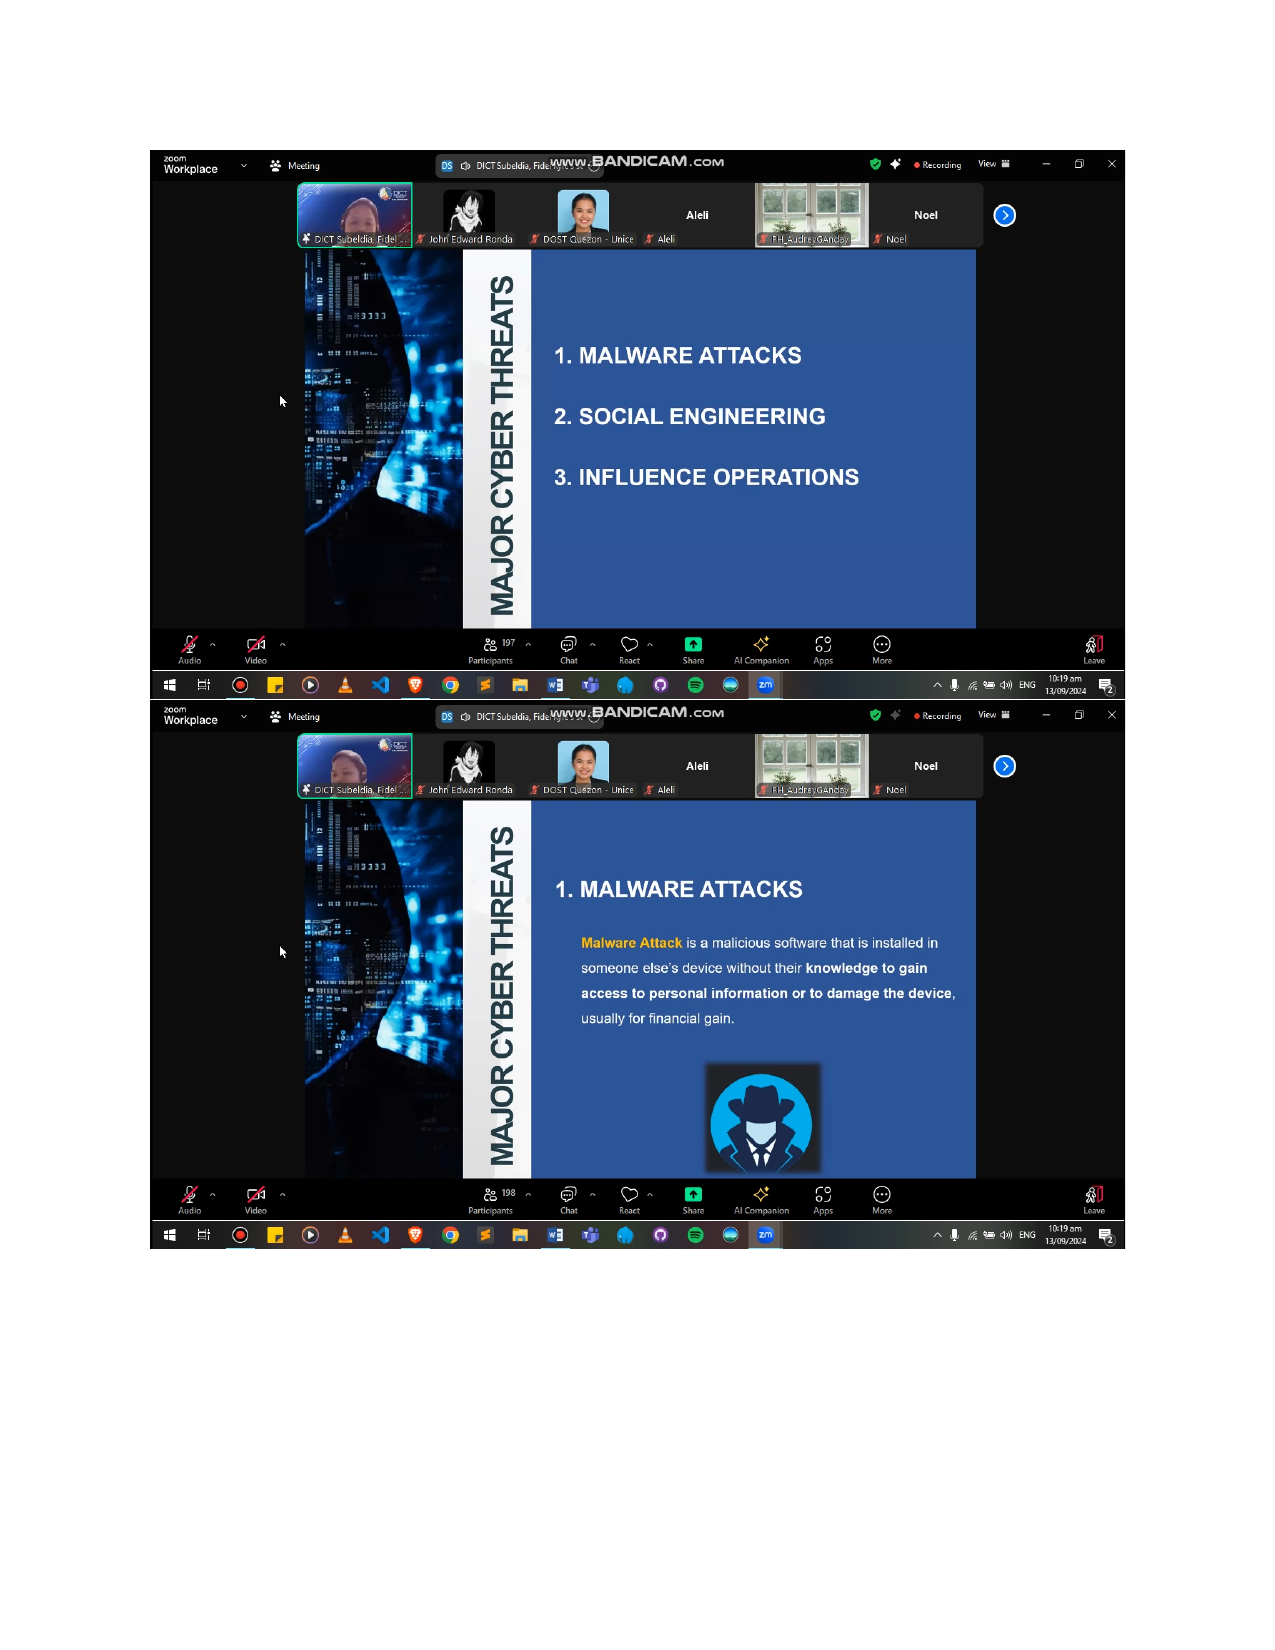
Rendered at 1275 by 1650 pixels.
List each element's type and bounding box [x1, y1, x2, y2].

picture [150, 150, 1125, 699]
picture [150, 700, 1125, 1249]
